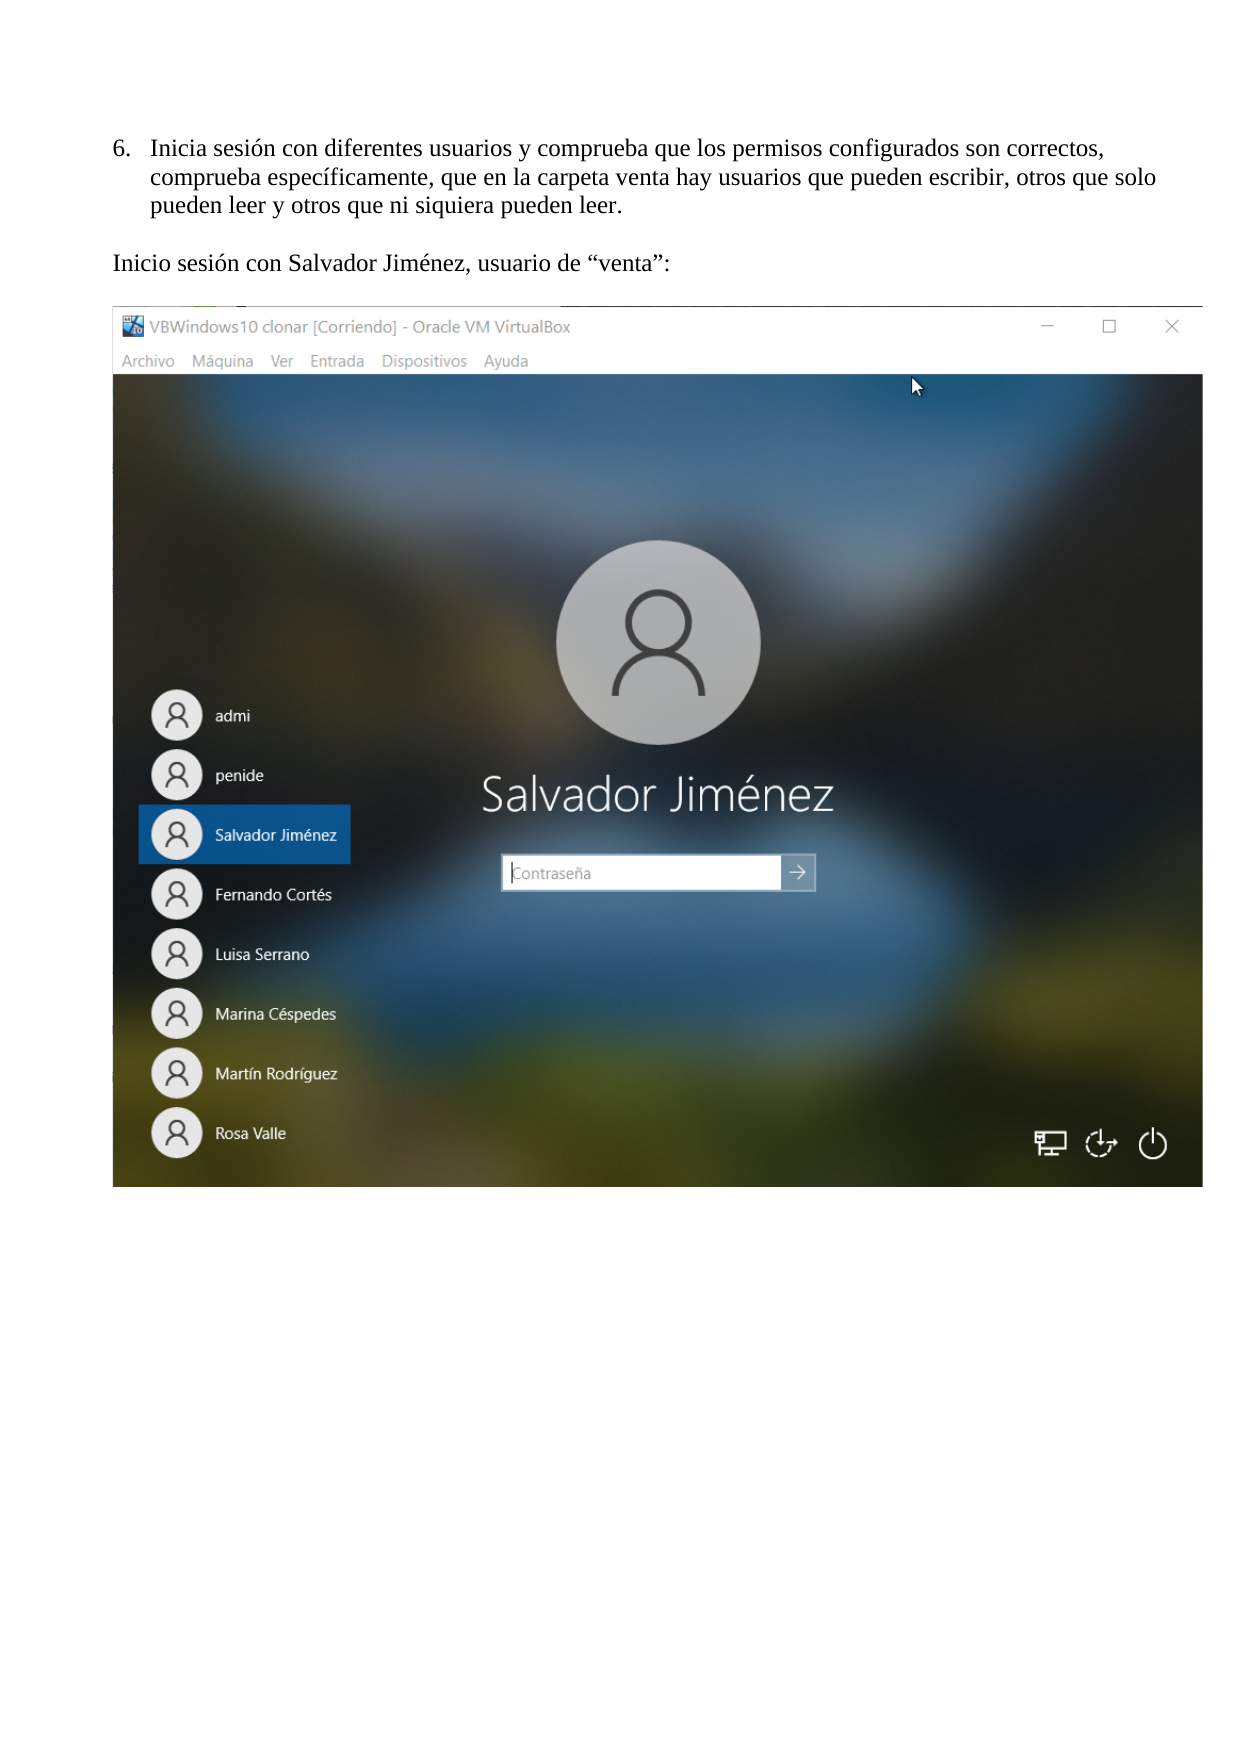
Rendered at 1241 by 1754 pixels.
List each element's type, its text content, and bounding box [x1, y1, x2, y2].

text Inicio sesión con Salvador Jiménez, usuario de “venta”: [112, 248, 1165, 277]
list Inicia sesión con diferentes usuarios y comprueba que los permisos configurados son correctos, comprueba específicamente, que en la carpeta venta hay usuarios que pueden escribir, otros que solo pueden leer y otros que ni siquiera pueden leer. [112, 133, 1165, 219]
picture [112, 306, 1203, 1187]
